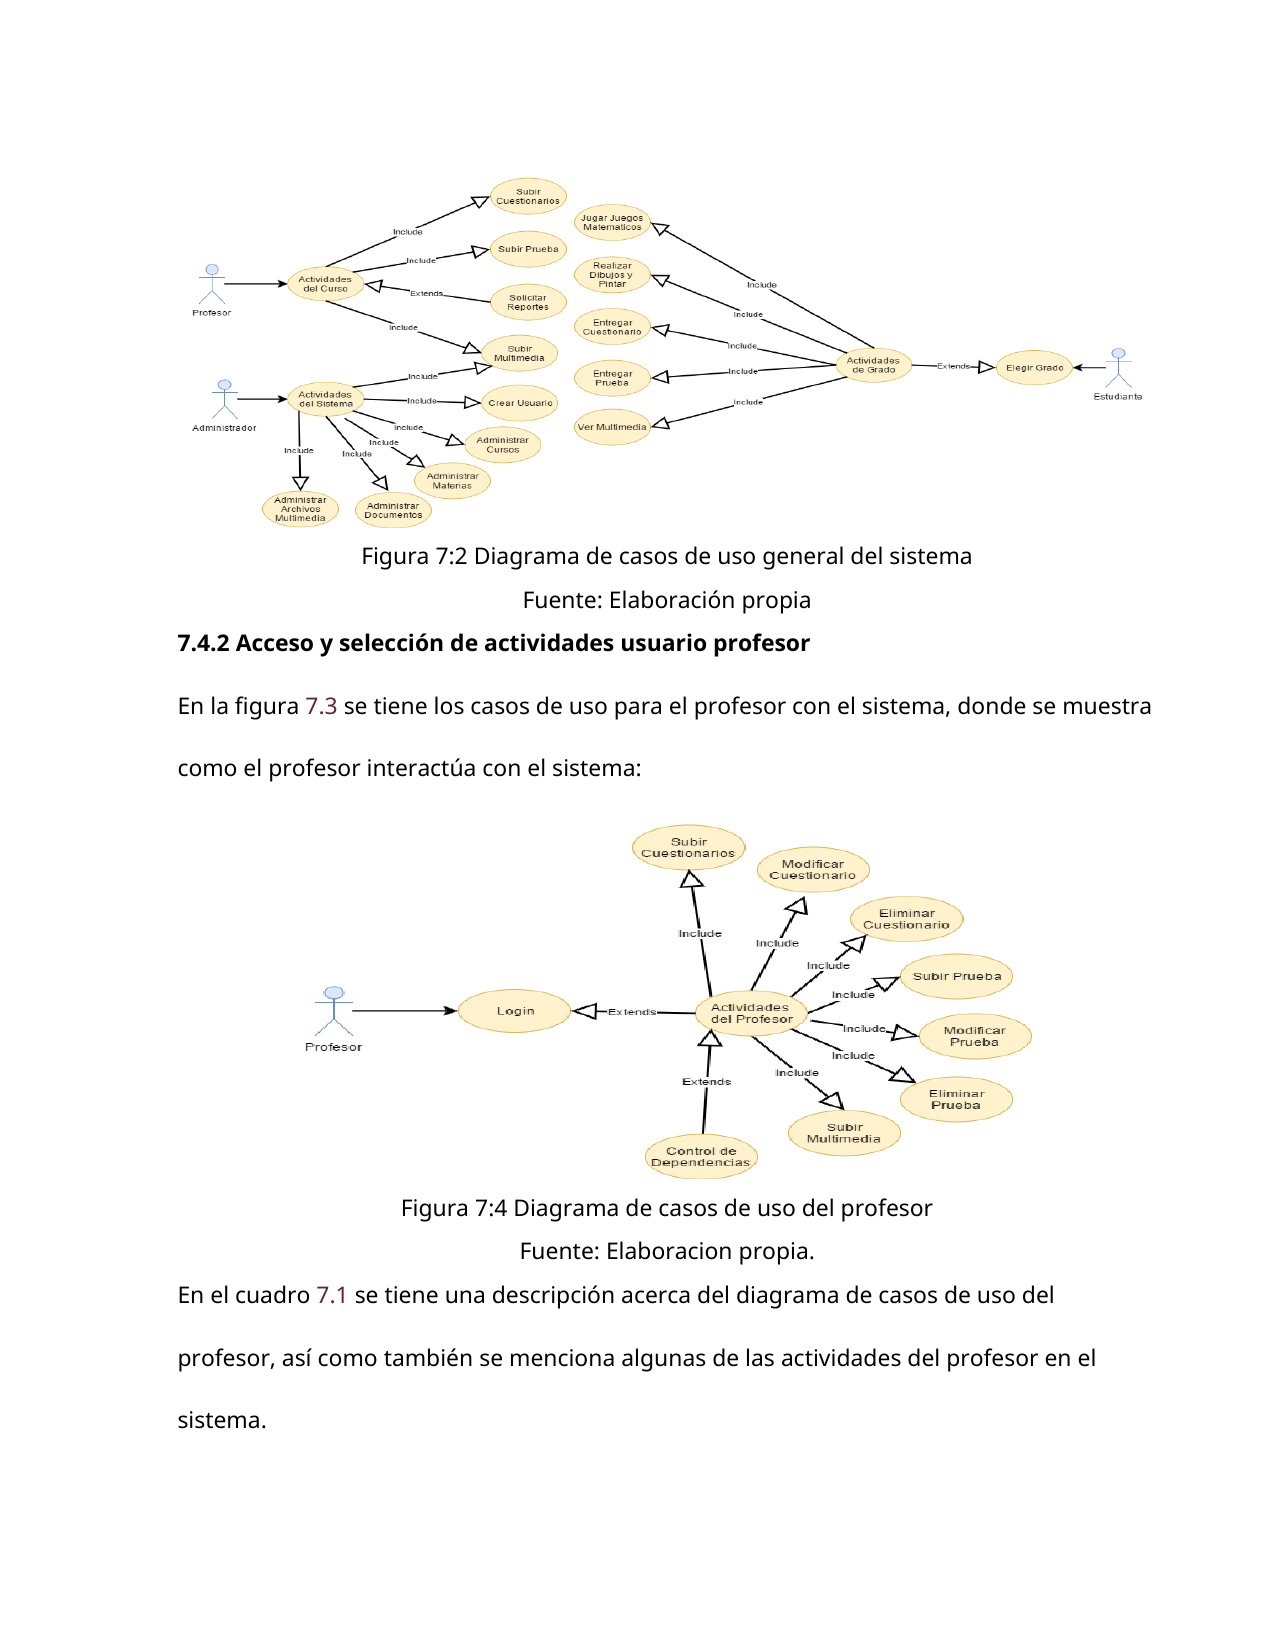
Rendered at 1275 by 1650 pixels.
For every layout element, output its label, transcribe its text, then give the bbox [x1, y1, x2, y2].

text Figura 7:4 Diagrama de casos de uso del profesor [177, 1191, 1157, 1223]
text Figura 7:2 Diagrama de casos de uso general del sistema [177, 540, 1157, 571]
text Fuente: Elaboracion propia. [177, 1235, 1157, 1266]
text En el cuadro 7.1 se tiene una descripción acerca del diagrama de casos de uso del profesor, así como también se menciona algunas de las actividades del profesor en el sistema. [177, 1279, 1157, 1435]
subtitle 7.4.2 Acceso y selección de actividades usuario profesor [177, 627, 1157, 658]
text En la figura 7.3 se tiene los casos de uso para el profesor con el sistema, donde se muestra como el profesor interactúa con el sistema: [177, 690, 1157, 783]
text Fuente: Elaboración propia [177, 583, 1157, 615]
